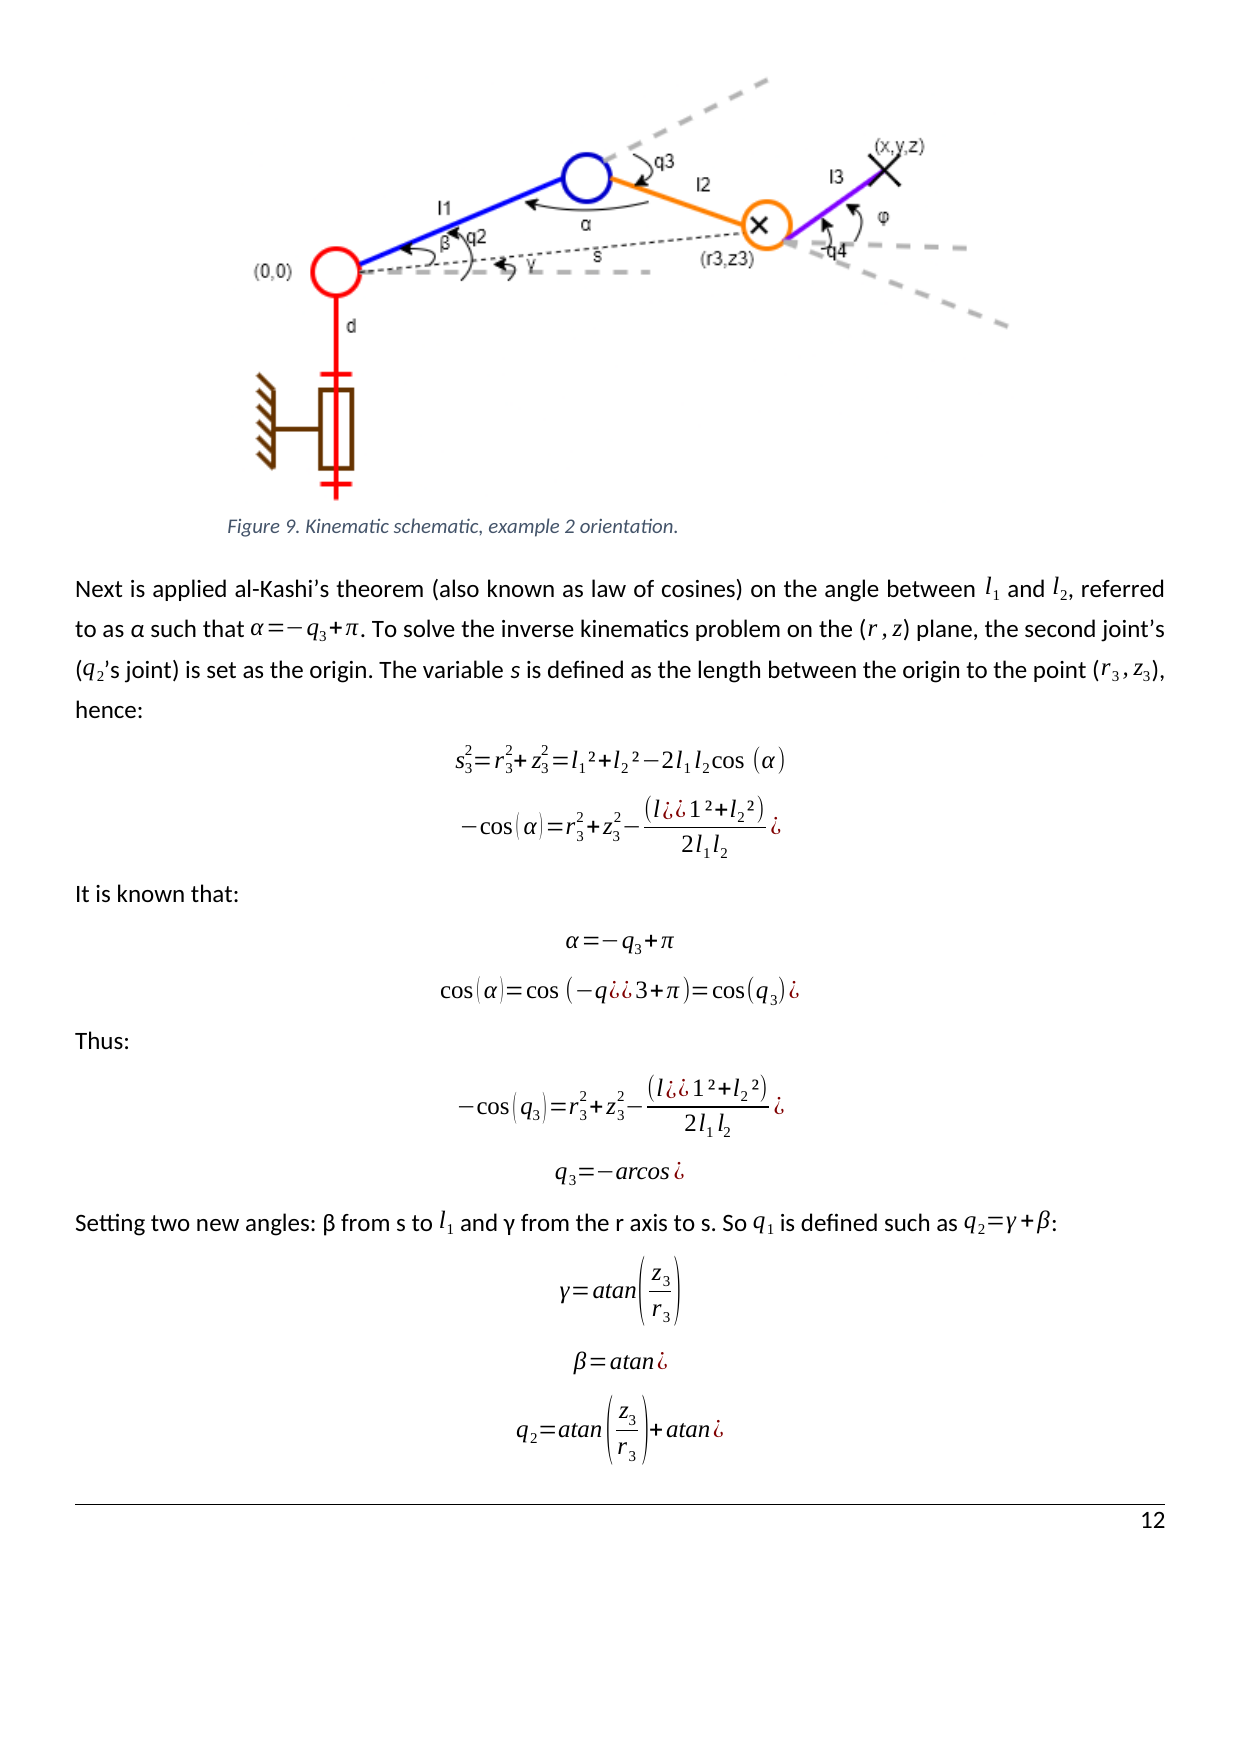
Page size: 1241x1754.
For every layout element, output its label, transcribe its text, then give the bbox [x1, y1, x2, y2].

picture [226, 74, 1014, 504]
text Thus: [75, 1025, 1165, 1056]
text Setting two new angles: β from s to and γ from the r axis to s. So is defined such as : [75, 1206, 1165, 1238]
text It is known that: [75, 878, 1165, 909]
